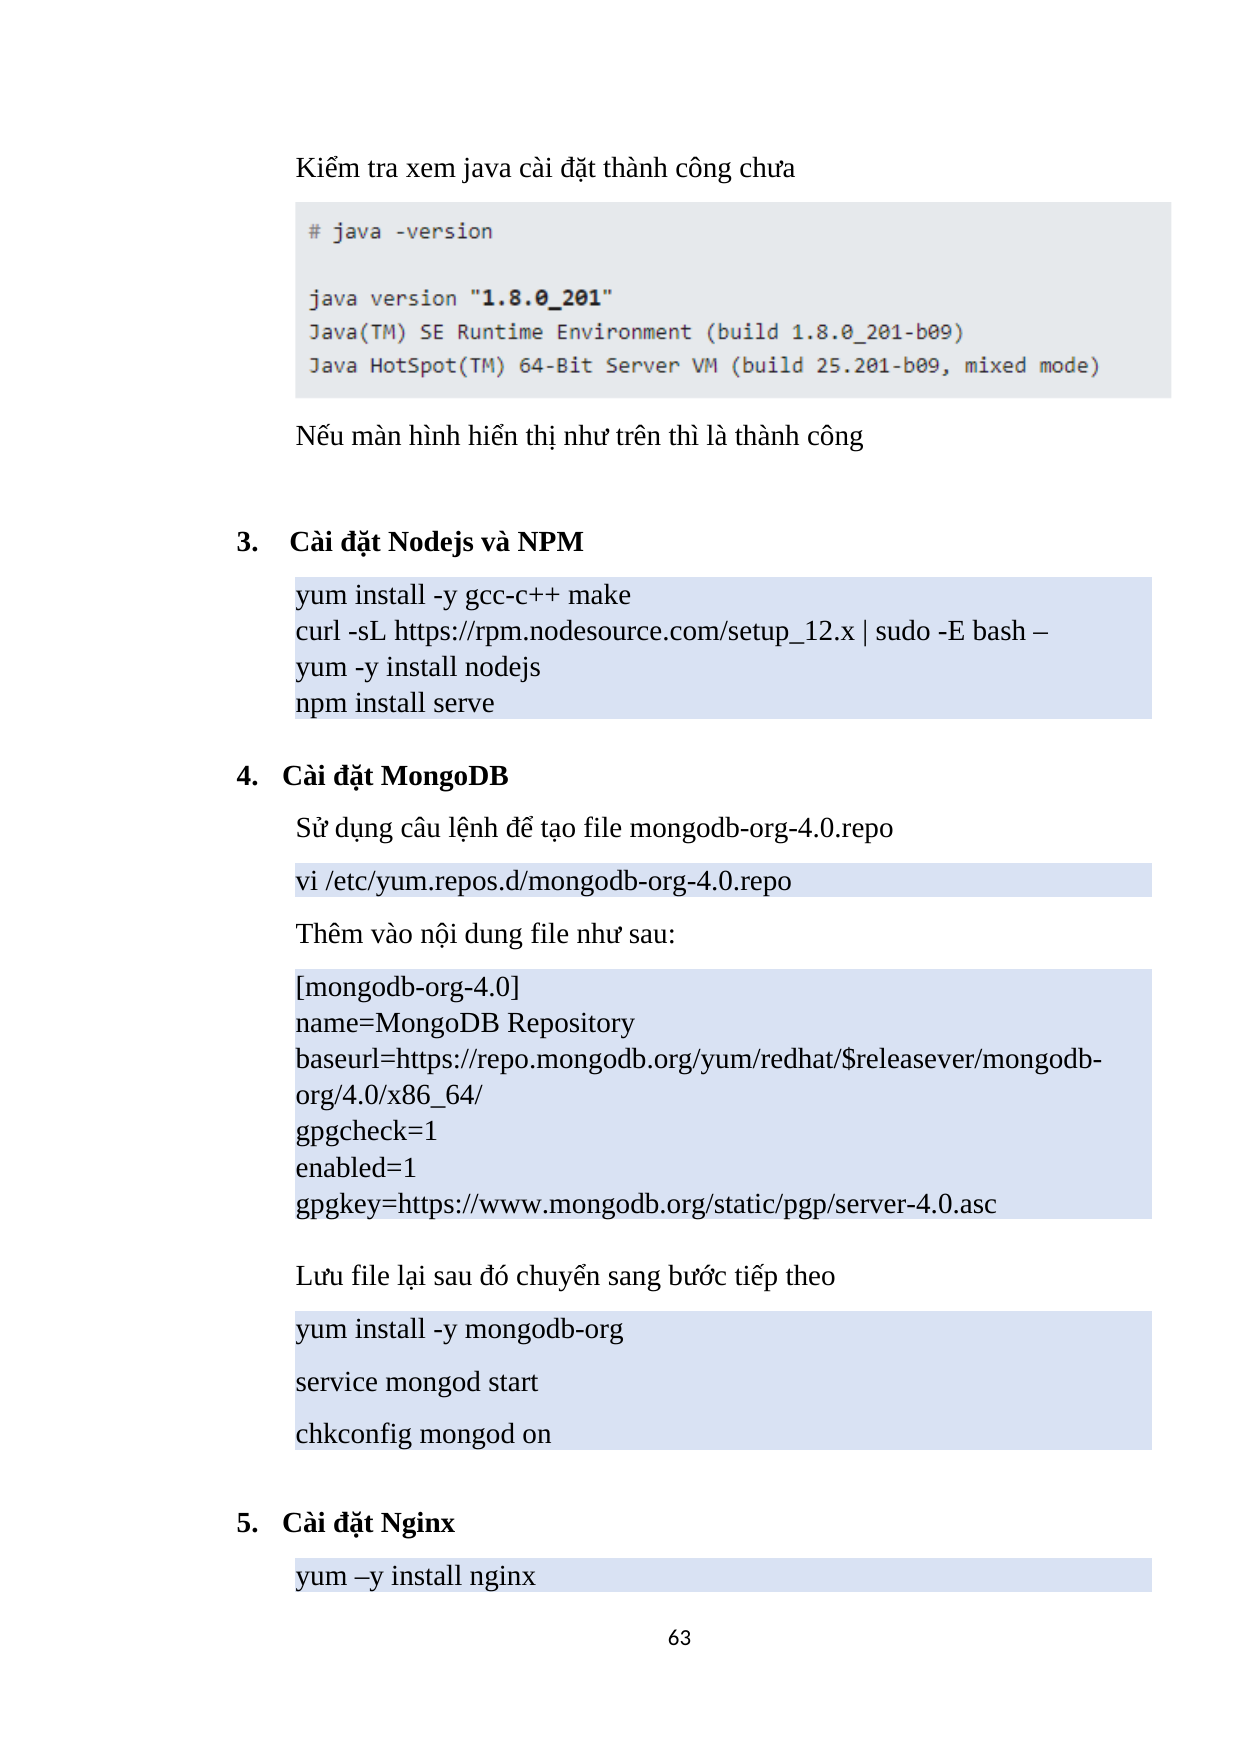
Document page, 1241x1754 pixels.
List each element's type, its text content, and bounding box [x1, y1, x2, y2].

text yum -y install nodejs [295, 649, 1152, 683]
list gpgcheck=1 [295, 1113, 1152, 1147]
list gpgkey=https://www.mongodb.org/static/pgp/server-4.0.asc [295, 1186, 1152, 1219]
text chkconfig mongod on [295, 1417, 1152, 1450]
text yum install -y mongodb-org [295, 1311, 1152, 1344]
list Cài đặt Nodejs và NPM [236, 524, 1152, 558]
list Lưu file lại sau đó chuyển sang bước tiếp theo [236, 1258, 1152, 1292]
list vi /etc/yum.repos.d/mongodb-org-4.0.repo [295, 863, 1152, 897]
text yum install -y gcc-c++ make [295, 577, 1152, 611]
text yum –y install nginx [295, 1558, 1152, 1592]
text Thêm vào nội dung file như sau: [236, 916, 1152, 950]
list [mongodb-org-4.0] [295, 969, 1152, 1002]
text Nếu màn hình hiển thị như trên thì là thành công [295, 418, 1152, 452]
list Kiểm tra xem java cài đặt thành công chưa [295, 150, 1152, 183]
text service mongod start [295, 1364, 1152, 1397]
picture [295, 202, 1172, 400]
text curl -sL https://rpm.nodesource.com/setup_12.x | sudo -E bash – [295, 613, 1152, 647]
list baseurl=https://repo.mongodb.org/yum/redhat/$releasever/mongodb-org/4.0/x86_64/ [295, 1041, 1152, 1111]
text Sử dụng câu lệnh để tạo file mongodb-org-4.0.repo [236, 811, 1152, 844]
text npm install serve [295, 685, 1152, 719]
list Cài đặt MongoDB [236, 758, 1152, 791]
list enabled=1 [295, 1150, 1152, 1183]
list Cài đặt Nginx [236, 1506, 1152, 1539]
list name=MongoDB Repository [295, 1005, 1152, 1039]
